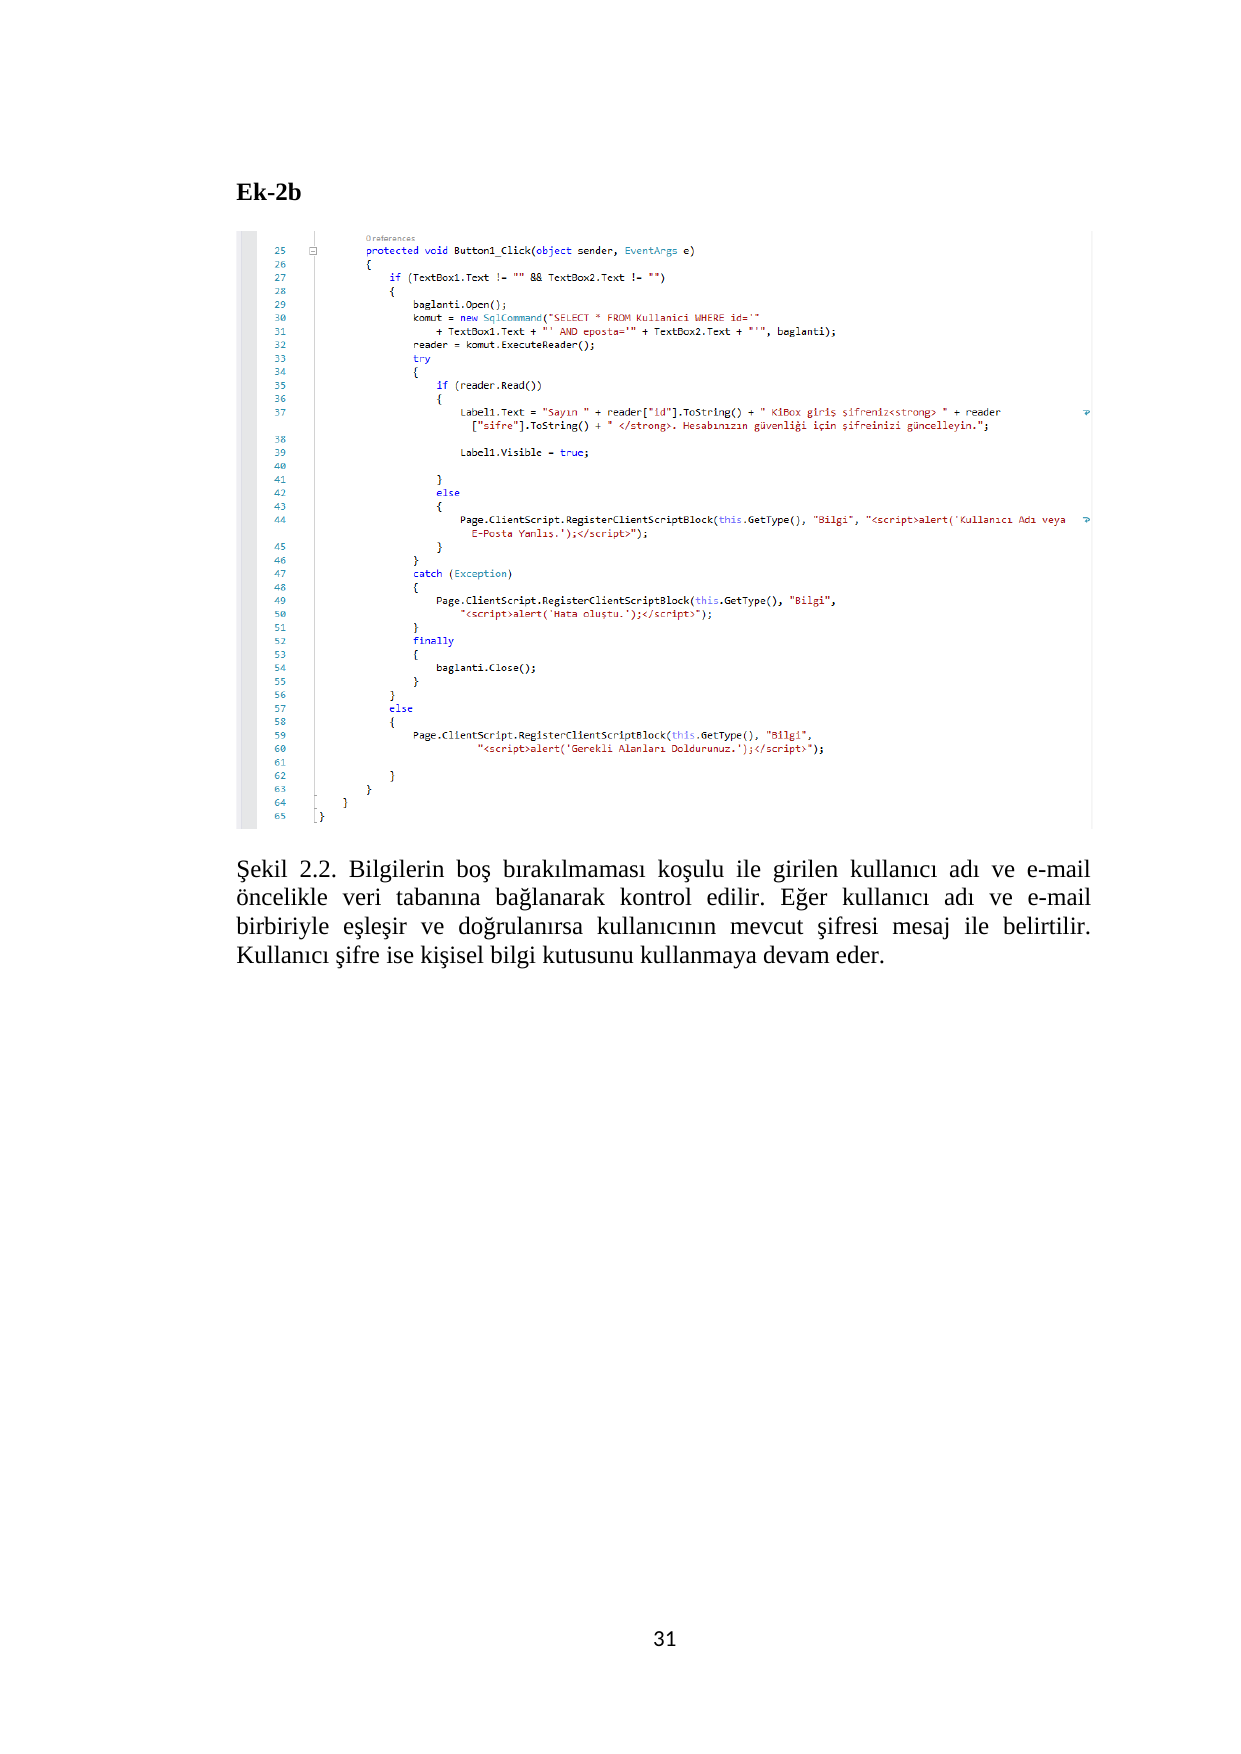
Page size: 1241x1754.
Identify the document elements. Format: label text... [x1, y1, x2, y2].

text Ek-2b [236, 177, 1092, 206]
text Şekil 2.2. Bilgilerin boş bırakılmaması koşulu ile girilen kullanıcı adı ve e-mail öncelikle veri tabanına bağlanarak kontrol edilir. Eğer kullanıcı adı ve e-mail birbiriyle eşleşir ve doğrulanırsa kullanıcının mevcut şifresi mesaj ile belirtilir. Kullanıcı şifre ise kişisel bilgi kutusunu kullanmaya devam eder. [236, 854, 1092, 969]
